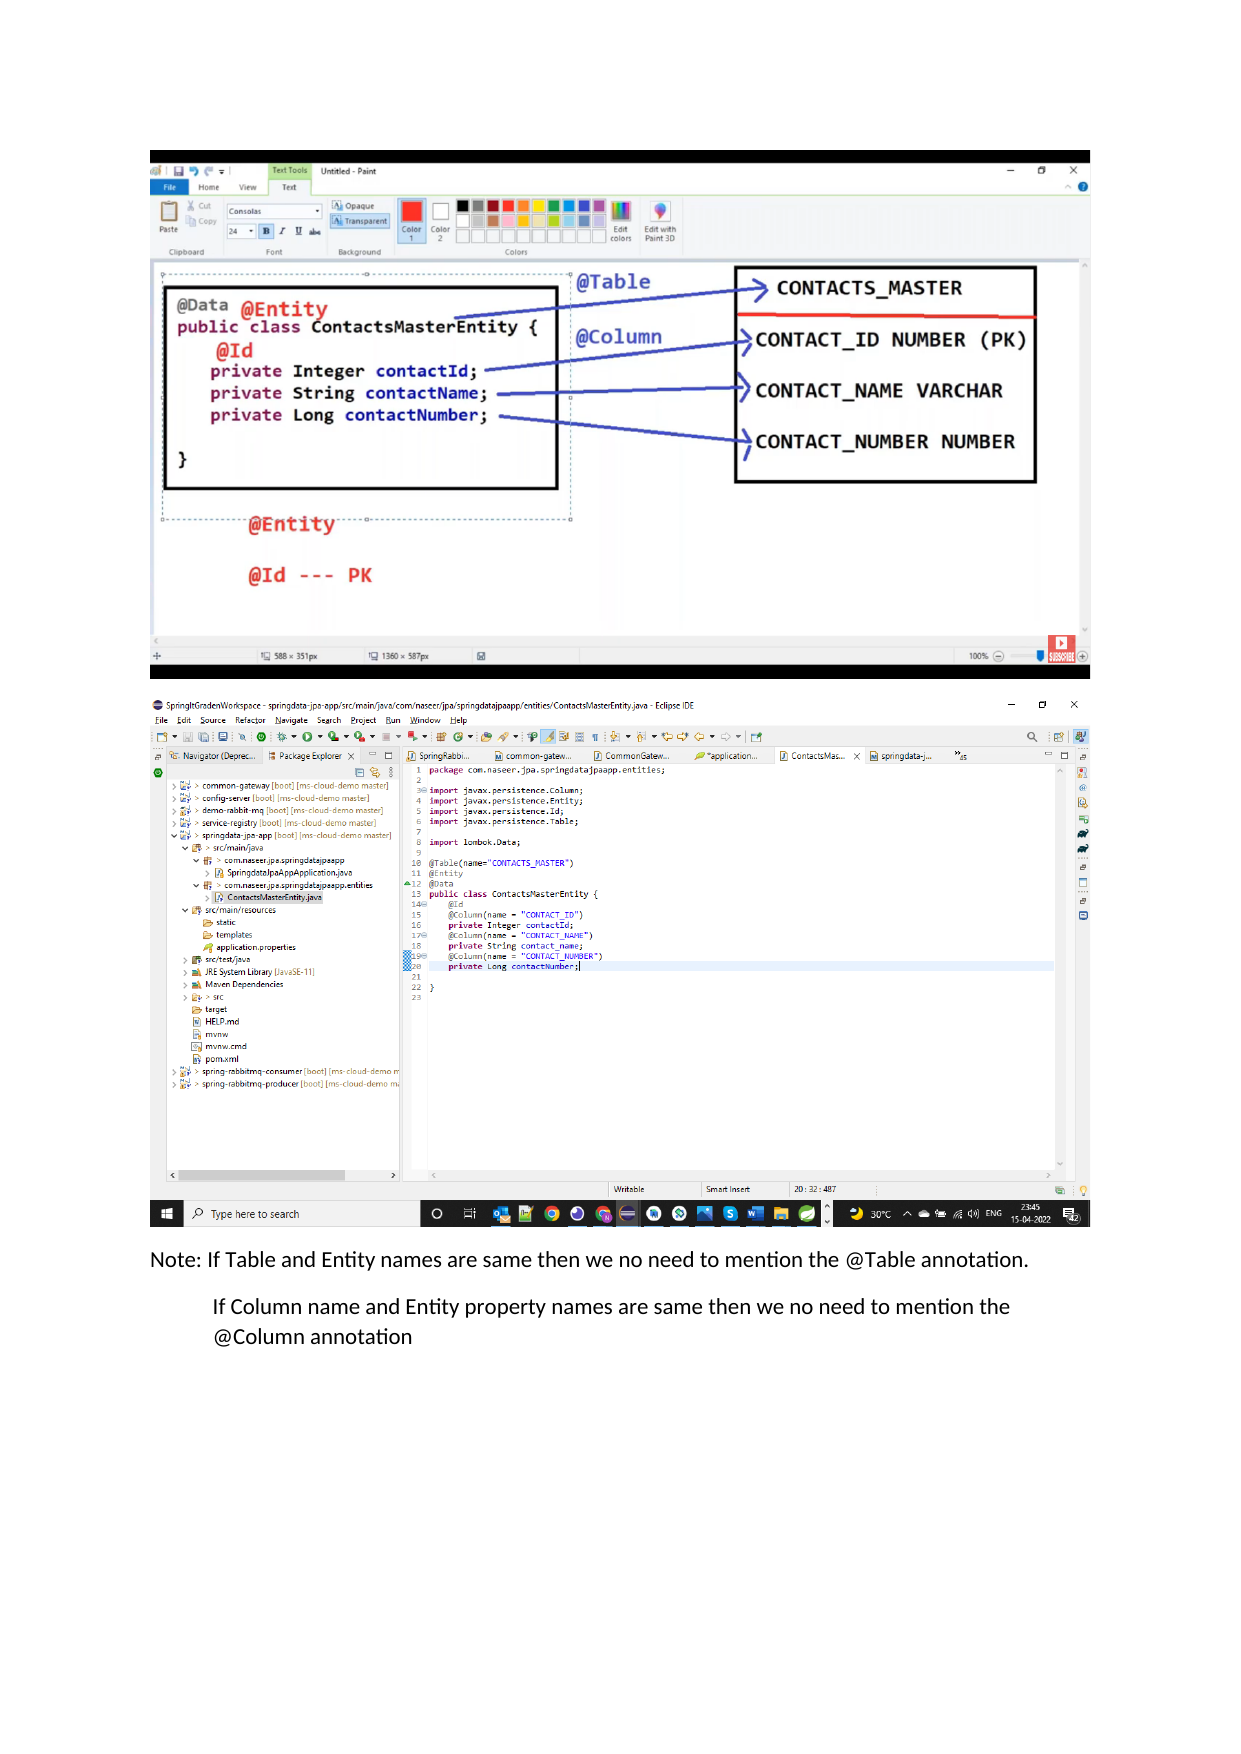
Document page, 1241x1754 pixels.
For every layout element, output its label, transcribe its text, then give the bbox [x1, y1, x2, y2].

picture [150, 150, 1091, 679]
text If Column name and Entity property names are same then we no need to mention the @Column annotation [212, 1292, 1090, 1350]
picture [150, 697, 1091, 1227]
text Note: If Table and Entity names are same then we no need to mention the @Table annotation. [150, 1245, 1090, 1273]
